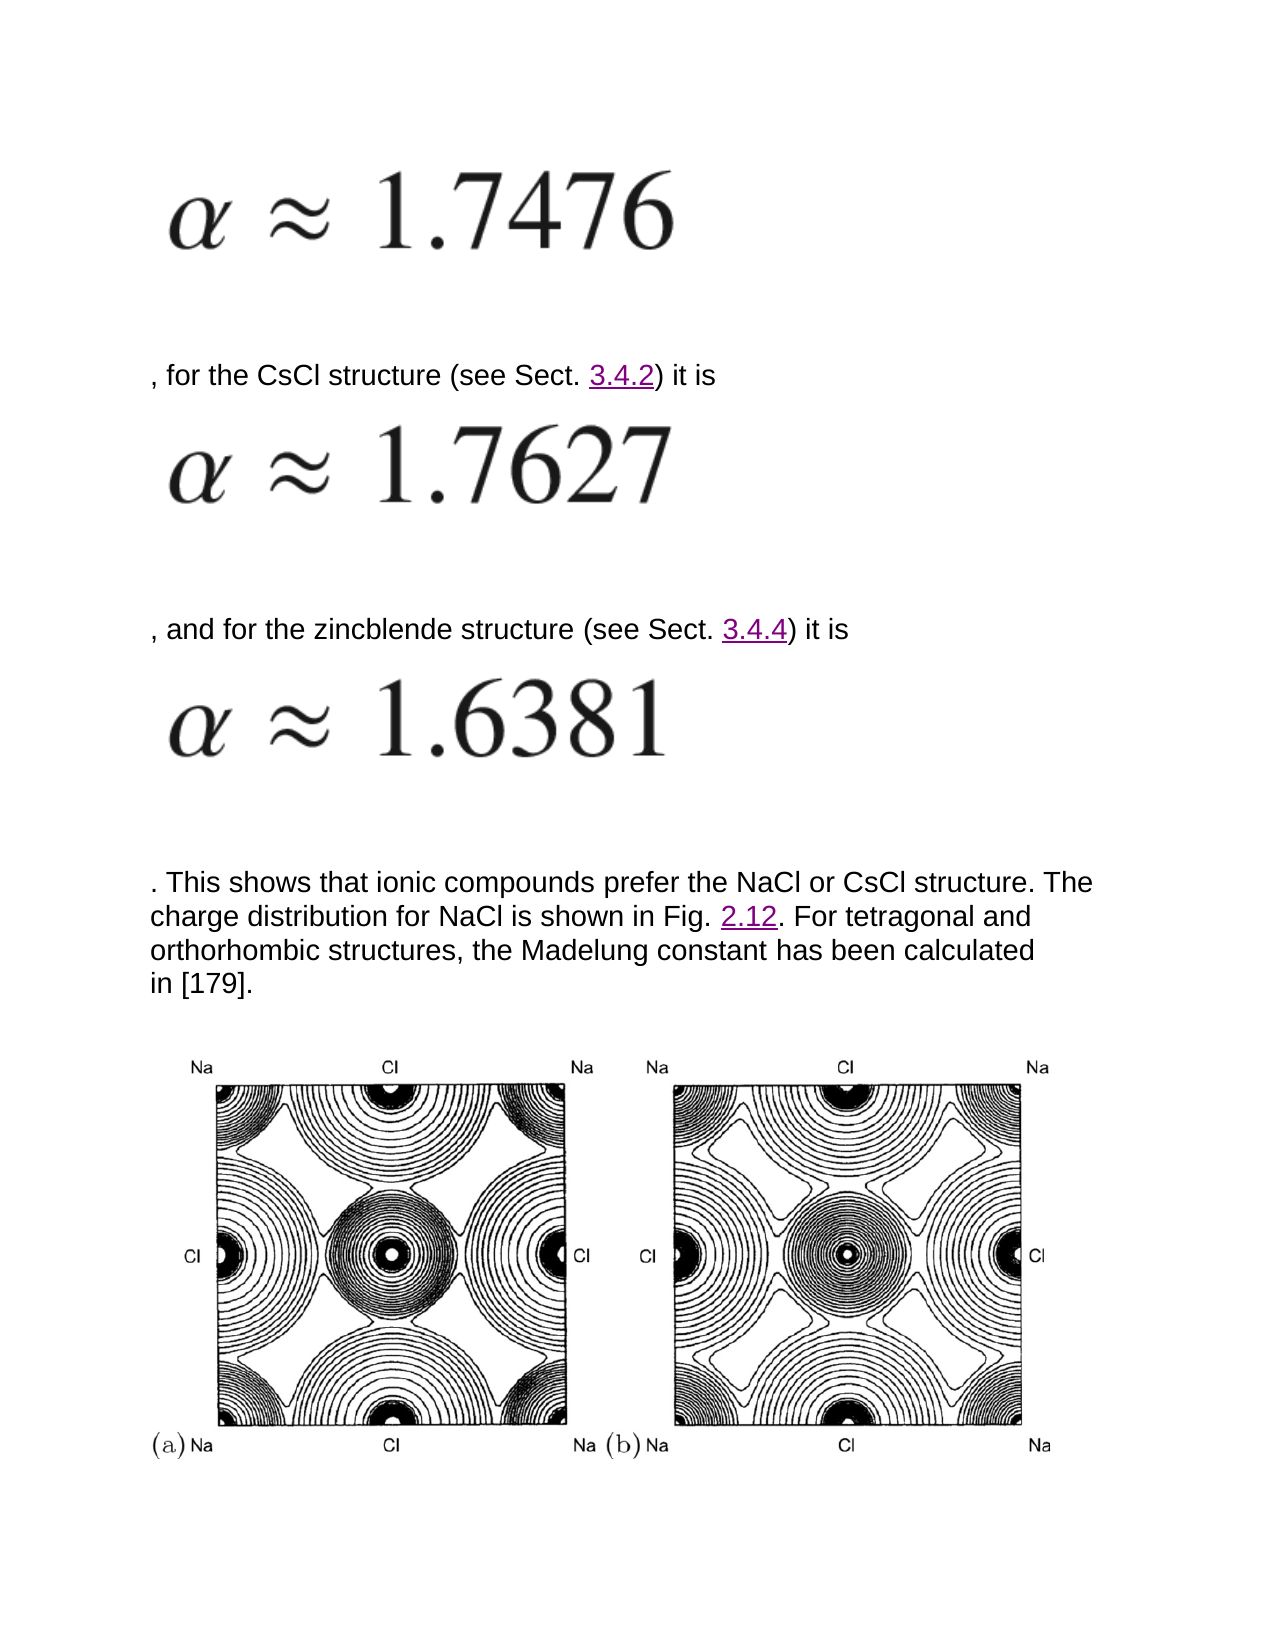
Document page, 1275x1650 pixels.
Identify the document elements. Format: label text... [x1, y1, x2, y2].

picture [150, 1058, 1050, 1459]
picture [150, 403, 683, 600]
text , and for the zincblende structure (see Sect. 3.​4.​4) it is [150, 612, 1125, 645]
picture [150, 657, 683, 853]
picture [150, 150, 683, 346]
text . This shows that ionic compounds prefer the NaCl or CsCl structure. The charge distribution for NaCl is shown in Fig. 2.12. For tetragonal and orthorhombic structures, the Madelung constant has been calculated in [179]. [150, 866, 1125, 1000]
text , for the CsCl structure (see Sect. 3.​4.​2) it is [150, 358, 1125, 391]
